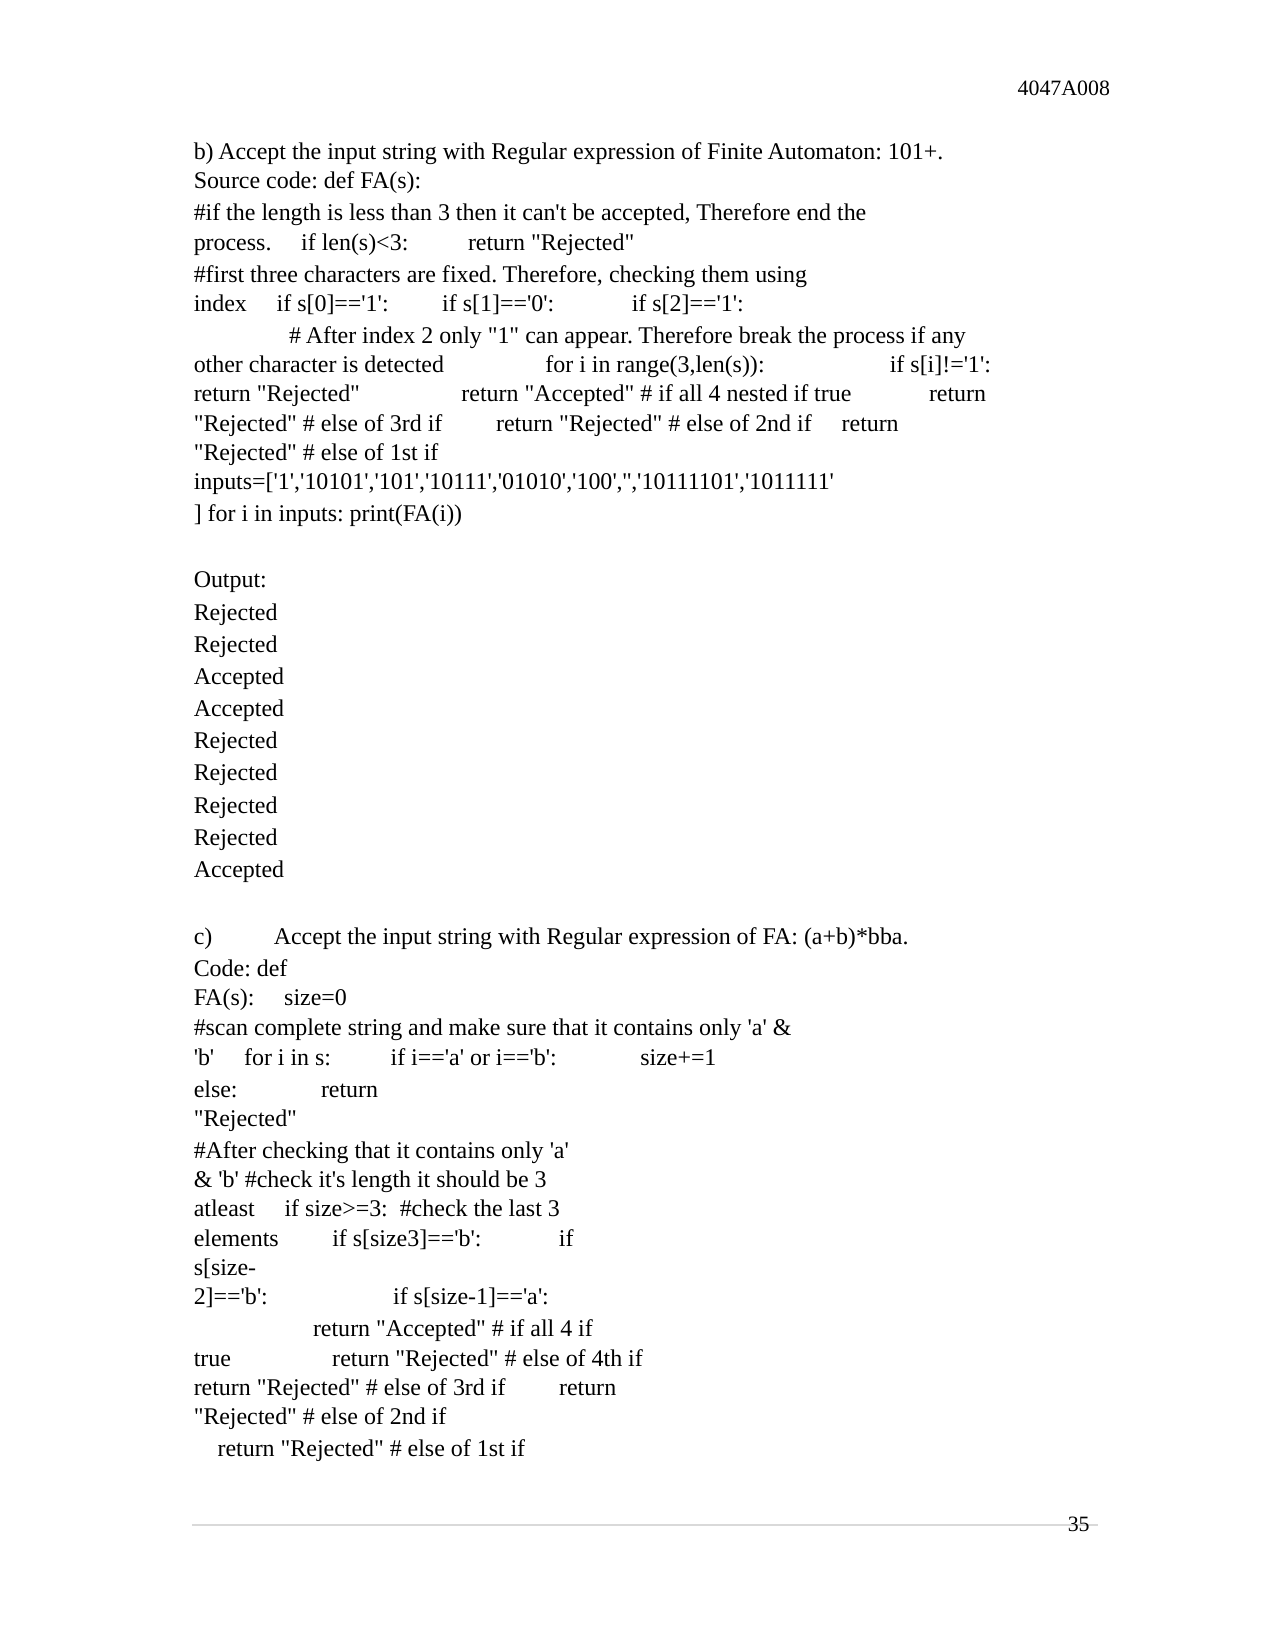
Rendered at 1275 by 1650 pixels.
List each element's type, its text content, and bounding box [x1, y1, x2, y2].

text ] for i in inputs: print(FA(i)) [193, 499, 1096, 527]
text Rejected [193, 726, 1096, 754]
text true return "Rejected" # else of 4th if return "Rejected" # else of 3rd if return "Rejected" # else of 2nd if [193, 1344, 644, 1429]
text Rejected [193, 630, 1096, 657]
text Rejected [193, 758, 1096, 786]
text #first three characters are fixed. Therefore, checking them using index if s[0]=='1': if s[1]=='0': if s[2]=='1': [193, 260, 867, 316]
text inputs=['1','10101','101','10111','01010','100','','10111101','1011111' [193, 467, 1096, 494]
text Output: [193, 565, 1096, 593]
text Accepted [193, 694, 1096, 722]
text c) Accept the input string with Regular expression of FA: (a+b)*bba. [193, 922, 1116, 950]
text 2]=='b': if s[size-1]=='a': [193, 1282, 551, 1309]
text # After index 2 only "1" can appear. Therefore break the process if any other character is detected for i in range(3,len(s)): if s[i]!='1': return "Rejected" return "Accepted" # if all 4 nested if true return "Rejected" # else of 3rd if return "Rejected" # else of 2nd if return "Rejected" # else of 1st if [193, 321, 993, 465]
text Rejected [193, 791, 1096, 818]
text b) Accept the input string with Regular expression of Finite Automaton: 101+. [193, 137, 1096, 164]
text return "Accepted" # if all 4 if [193, 1314, 1096, 1342]
text Rejected [193, 597, 1096, 625]
text #After checking that it contains only 'a' & 'b' #check it's length it should be 3 atleast if size>=3: #check the last 3 elements if s[size3]=='b': if s[size- [193, 1136, 594, 1280]
text Source code: def FA(s): [193, 166, 421, 194]
text return "Rejected" # else of 1st if [193, 1434, 1096, 1462]
text Accepted [193, 855, 1096, 883]
text else: return "Rejected" [193, 1075, 432, 1132]
text Code: def FA(s): size=0 [193, 954, 348, 1011]
text #scan complete string and make sure that it contains only 'a' & 'b' for i in s: if i=='a' or i=='b': size+=1 [193, 1013, 819, 1070]
text #if the length is less than 3 then it can't be accepted, Therefore end the process. if len(s)<3: return "Rejected" [193, 198, 951, 255]
text Accepted [193, 662, 1096, 689]
text Rejected [193, 823, 1096, 850]
